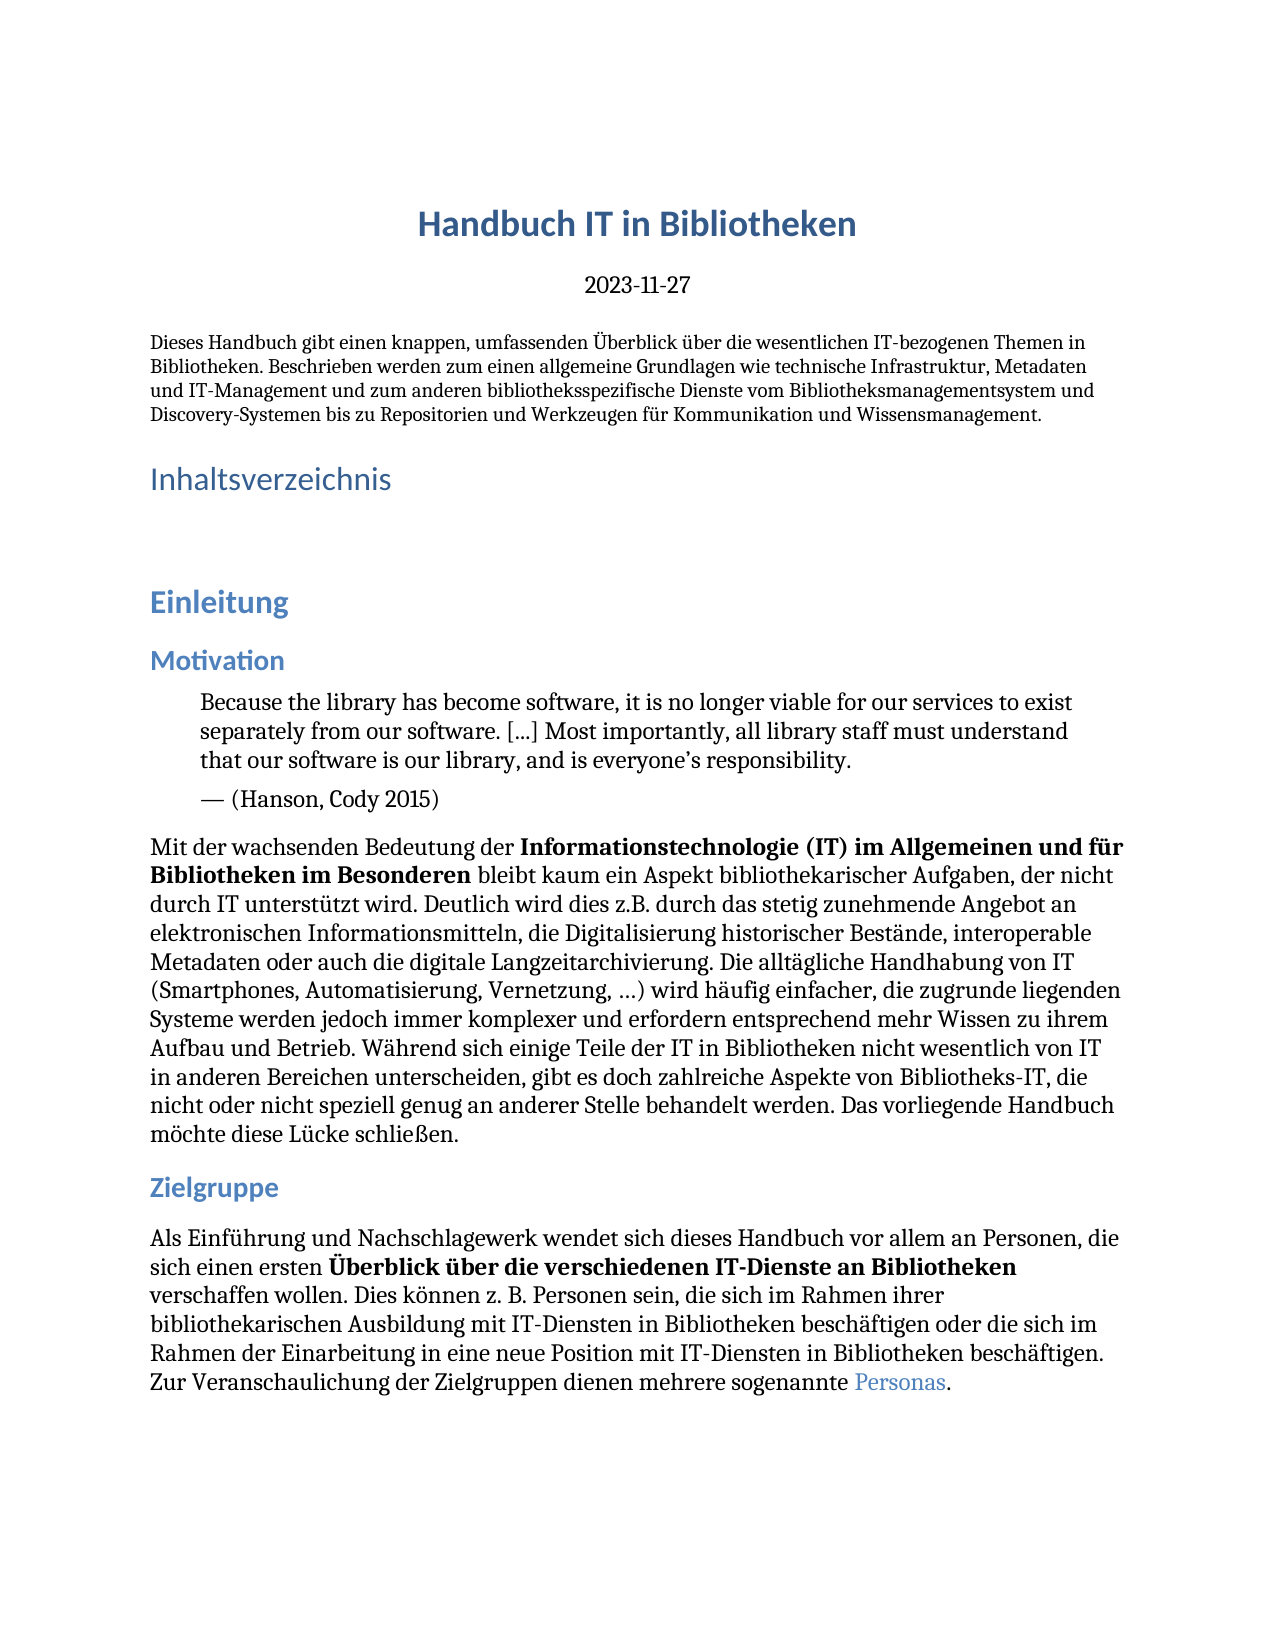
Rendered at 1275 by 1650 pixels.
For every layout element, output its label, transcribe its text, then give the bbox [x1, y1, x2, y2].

subtitle Motivation [150, 642, 1125, 678]
title Handbuch IT in Bibliotheken [150, 200, 1125, 246]
subtitle Zielgruppe [150, 1169, 1125, 1205]
text 2023-11-27 [150, 271, 1125, 299]
text Because the library has become software, it is no longer viable for our services to exist separately from our software. [...] Most importantly, all library staff must understand that our software is our library, and is everyone’s responsibility. [200, 688, 1075, 774]
subtitle Einleitung [150, 581, 1125, 621]
text Mit der wachsenden Bedeutung der Informationstechnologie (IT) im Allgemeinen und für Bibliotheken im Besonderen bleibt kaum ein Aspekt bibliothekarischer Aufgaben, der nicht durch IT unterstützt wird. Deutlich wird dies z.B. durch das stetig zunehmende Angebot an elektronischen Informationsmitteln, die Digitalisierung historischer Bestände, interoperable Metadaten oder auch die digitale Langzeitarchivierung. Die alltägliche Handhabung von IT (Smartphones, Automatisierung, Vernetzung, …) wird häufig einfacher, die zugrunde liegenden Systeme werden jedoch immer komplexer und erfordern entsprechend mehr Wissen zu ihrem Aufbau und Betrieb. Während sich einige Teile der IT in Bibliotheken nicht wesentlich von IT in anderen Bereichen unterscheiden, gibt es doch zahlreiche Aspekte von Bibliotheks-IT, die nicht oder nicht speziell genug an anderer Stelle behandelt werden. Das vorliegende Handbuch möchte diese Lücke schließen. [150, 832, 1125, 1149]
text — (Hanson, Cody 2015) [200, 785, 1075, 814]
text Dieses Handbuch gibt einen knappen, umfassenden Überblick über die wesentlichen IT-bezogenen Themen in Bibliotheken. Beschrieben werden zum einen allgemeine Grundlagen wie technische Infrastruktur, Metadaten und IT-Management und zum anderen bibliotheksspezifische Dienste vom Bibliotheksmanagementsystem und Discovery-Systemen bis zu Repositorien und Werkzeugen für Kommunikation und Wissensmanagement. [150, 331, 1125, 427]
text Als Einführung und Nachschlagewerk wendet sich dieses Handbuch vor allem an Personen, die sich einen ersten Überblick über die verschiedenen IT-Dienste an Bibliotheken verschaffen wollen. Dies können z. B. Personen sein, die sich im Rahmen ihrer bibliothekarischen Ausbildung mit IT-Diensten in Bibliotheken beschäftigen oder die sich im Rahmen der Einarbeitung in eine neue Position mit IT-Diensten in Bibliotheken beschäftigen. Zur Veranschaulichung der Zielgruppen dienen mehrere sogenannte Personas. [150, 1224, 1125, 1396]
